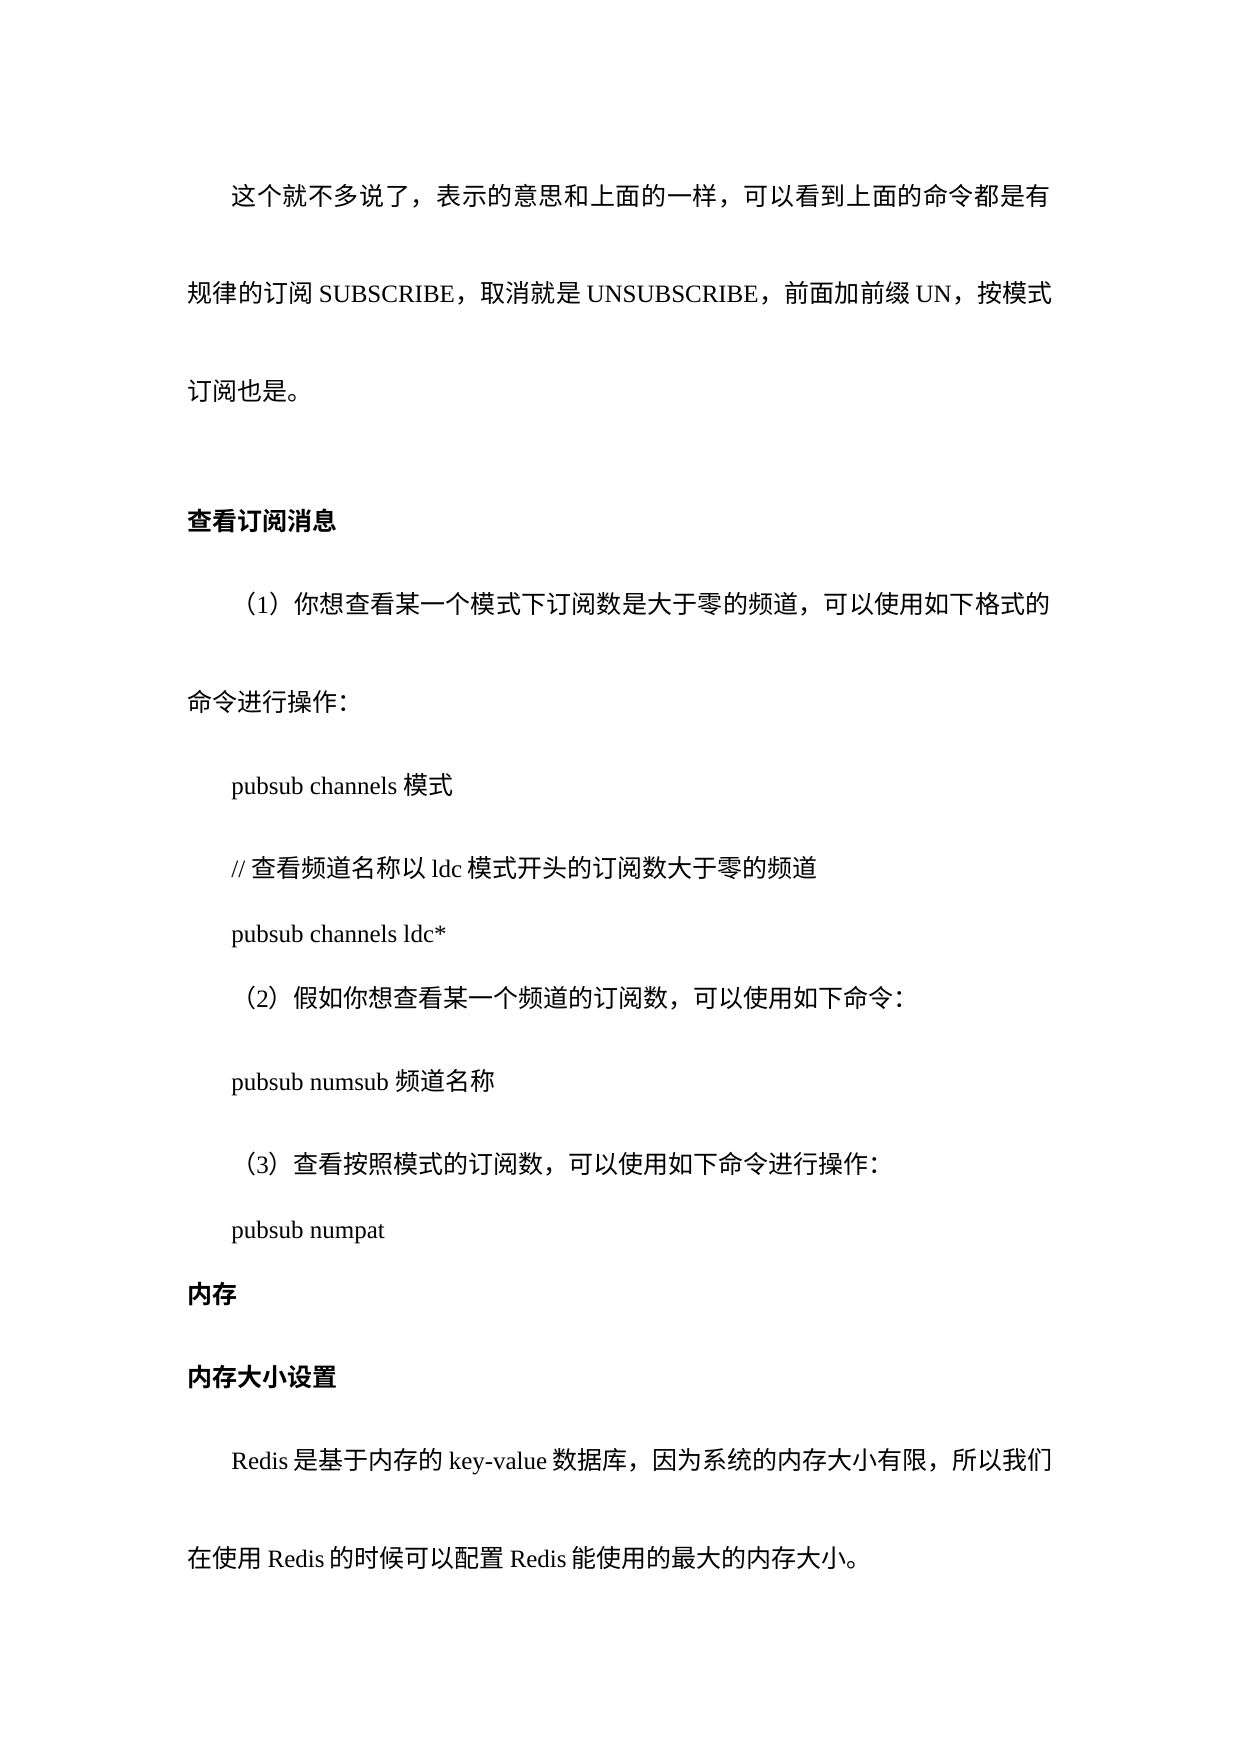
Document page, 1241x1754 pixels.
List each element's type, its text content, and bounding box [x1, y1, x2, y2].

text pubsub numpat [187, 1213, 1053, 1246]
subtitle 内存大小设置 [187, 1343, 1053, 1408]
subtitle 查看订阅消息 [187, 487, 1053, 552]
text Redis是基于内存的key-value数据库，因为系统的内存大小有限，所以我们在使用Redis的时候可以配置Redis能使用的最大的内存大小。 [187, 1426, 1053, 1589]
text （2）假如你想查看某一个频道的订阅数，可以使用如下命令： [187, 964, 1053, 1029]
text // 查看频道名称以ldc模式开头的订阅数大于零的频道 [187, 834, 1053, 899]
text （1）你想查看某一个模式下订阅数是大于零的频道，可以使用如下格式的命令进行操作： [187, 570, 1053, 733]
text 这个就不多说了，表示的意思和上面的一样，可以看到上面的命令都是有规律的订阅SUBSCRIBE，取消就是UNSUBSCRIBE，前面加前缀UN，按模式订阅也是。 [187, 162, 1053, 422]
text pubsub channels 模式 [187, 751, 1053, 816]
text pubsub numsub 频道名称 [187, 1047, 1053, 1112]
text pubsub channels ldc* [187, 917, 1053, 949]
subtitle 内存 [187, 1260, 1053, 1325]
text （3）查看按照模式的订阅数，可以使用如下命令进行操作： [187, 1130, 1053, 1195]
